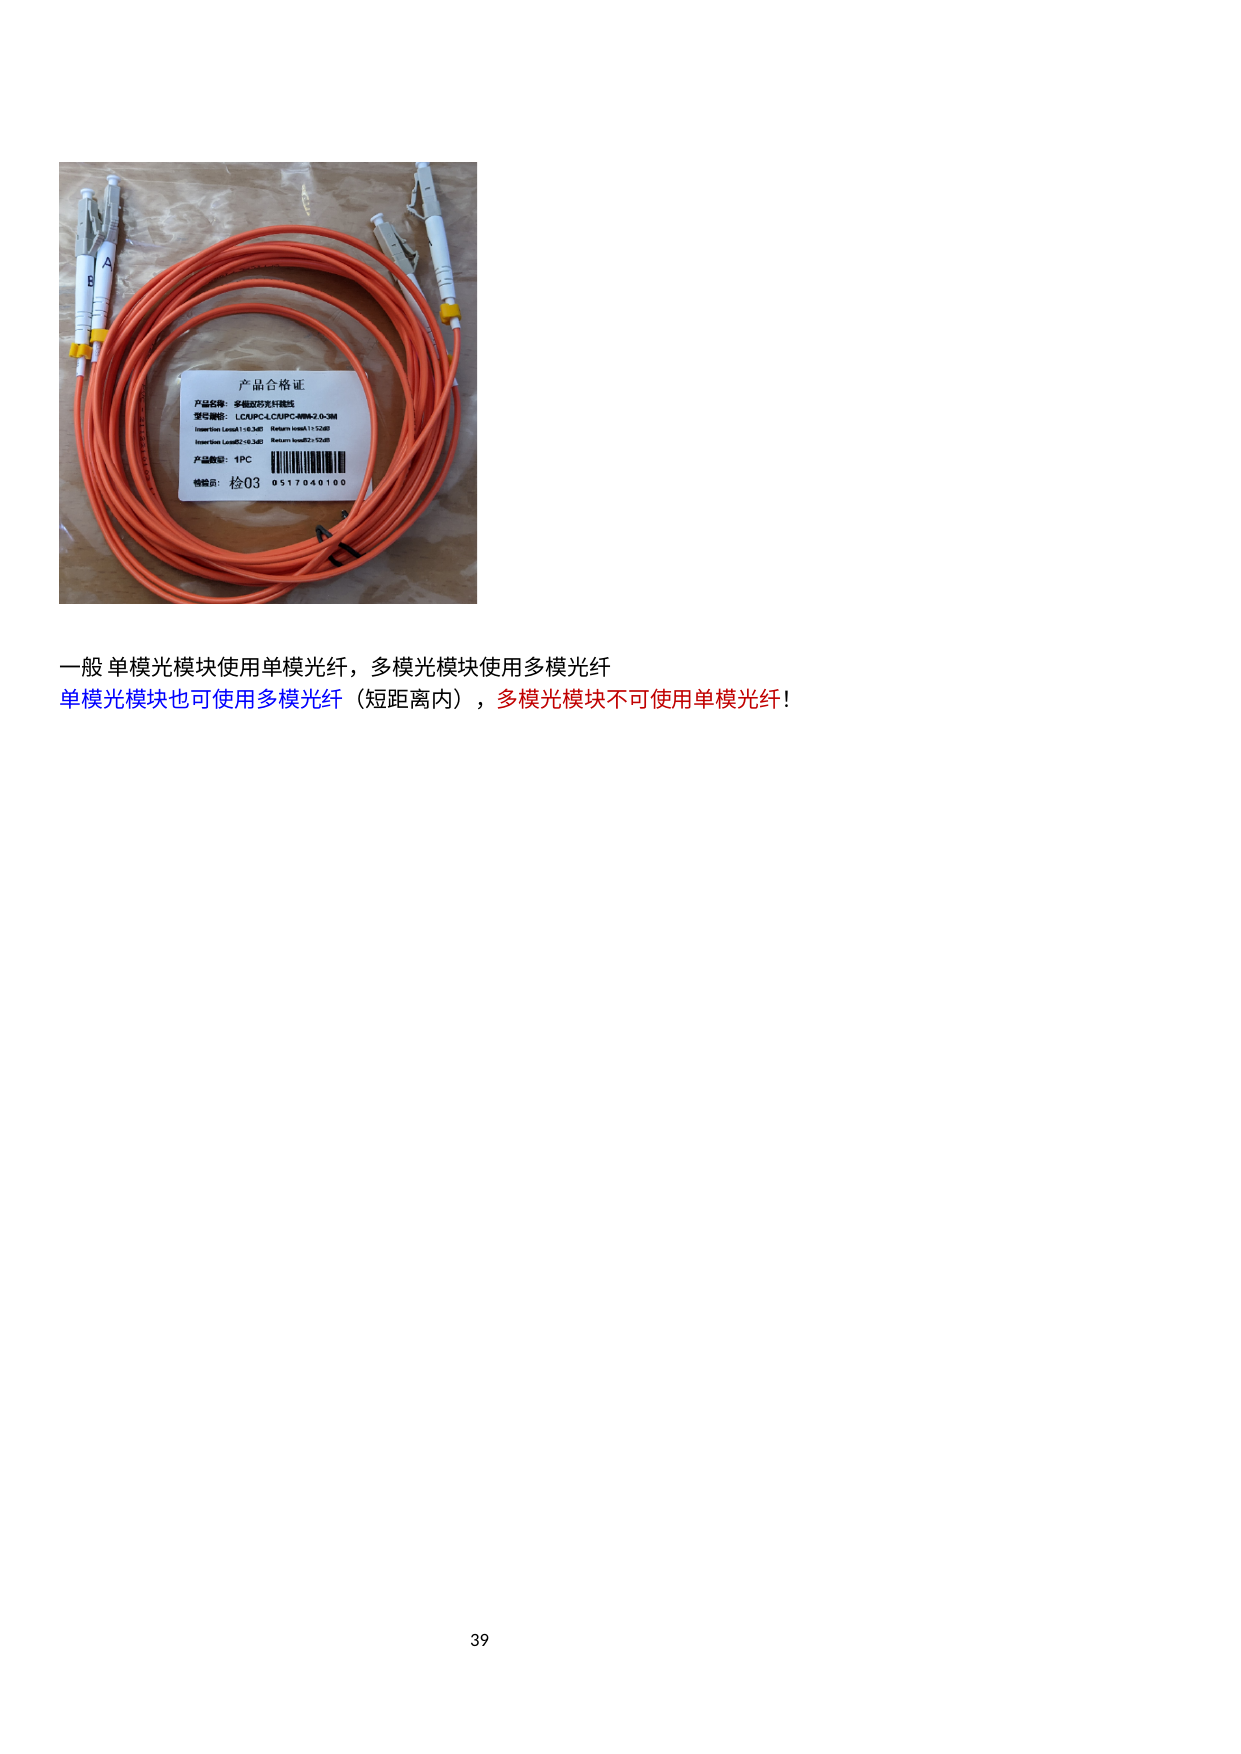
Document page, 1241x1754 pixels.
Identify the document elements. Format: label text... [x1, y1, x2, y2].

picture [59, 162, 478, 604]
text 单模光模块也可使用多模光纤（短距离内），多模光模块不可使用单模光纤！ [59, 682, 1181, 714]
text 一般 单模光模块使用单模光纤，多模光模块使用多模光纤 [59, 649, 1181, 682]
